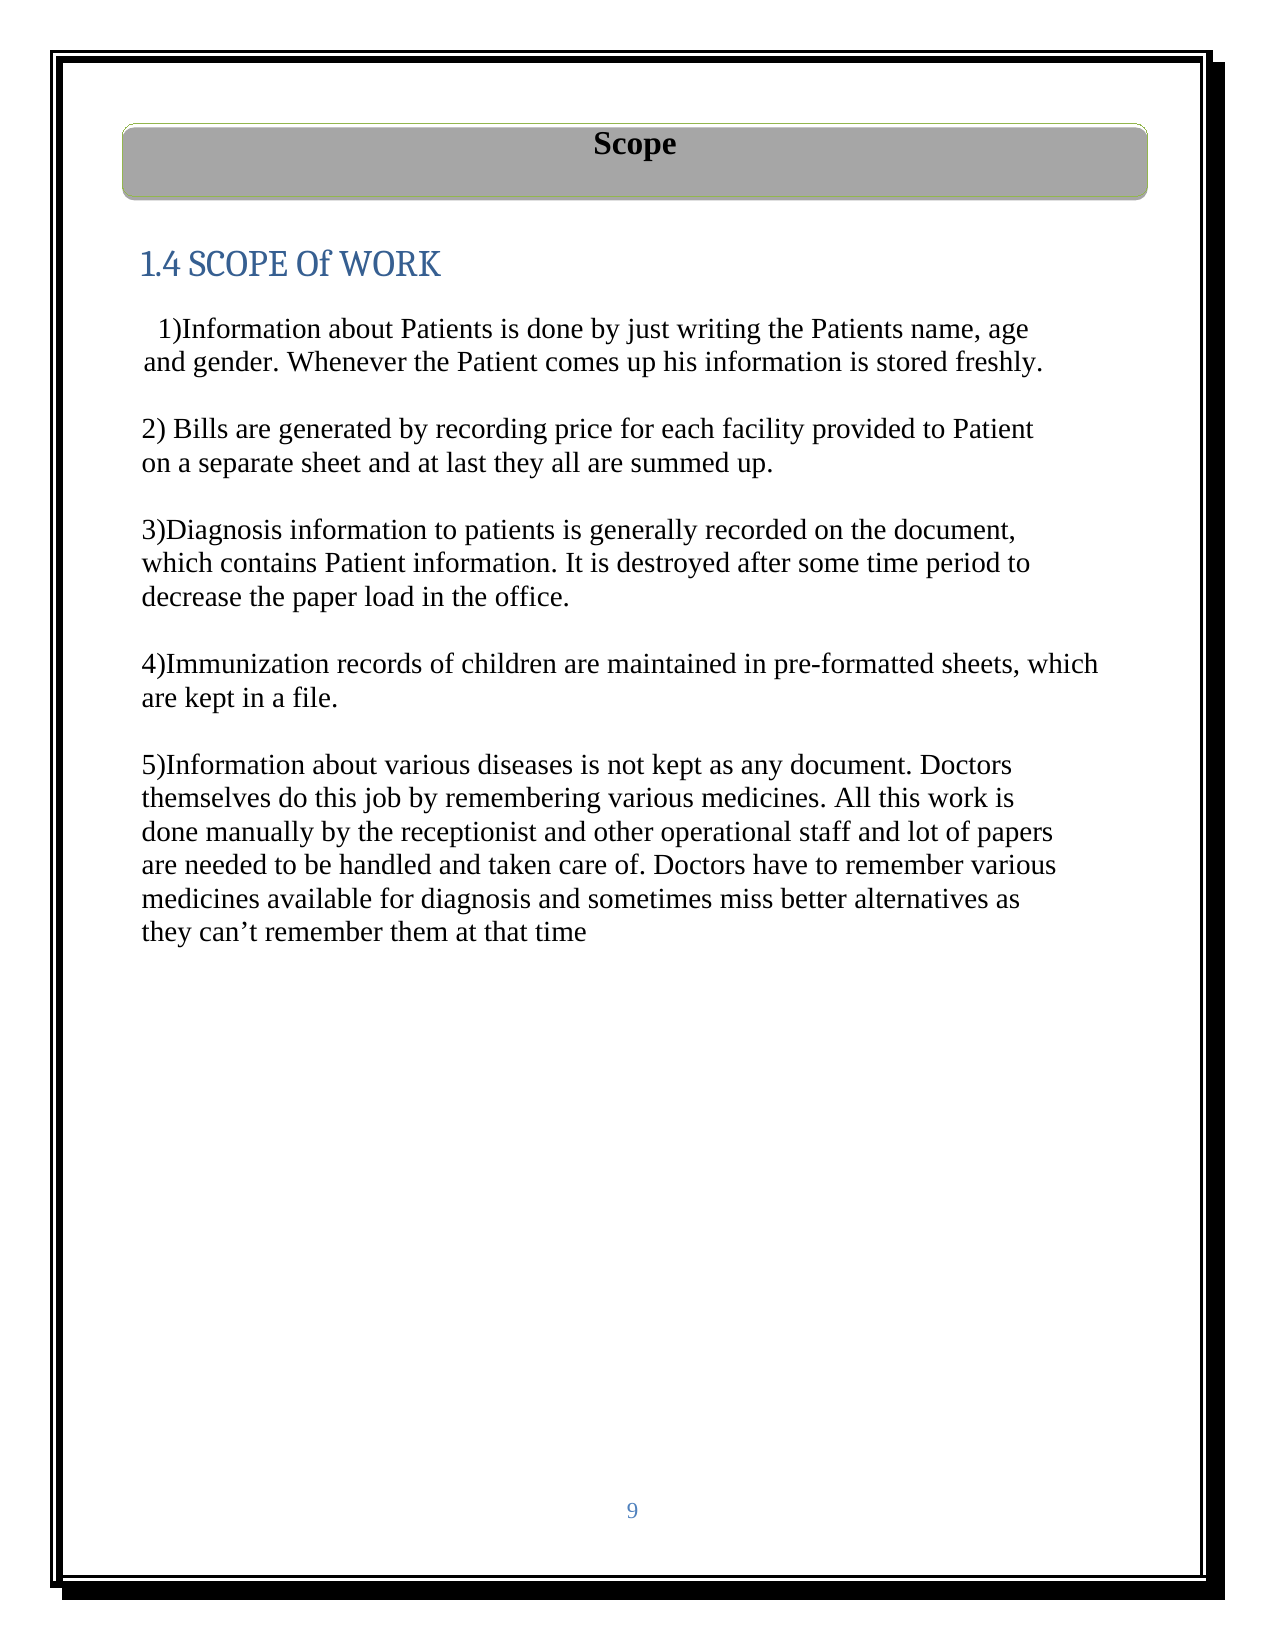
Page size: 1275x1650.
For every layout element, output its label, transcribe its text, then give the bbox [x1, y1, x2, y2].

text 5)Information about various diseases is not kept as any document. Doctors themselves do this job by remembering various medicines. All this work is done manually by the receptionist and other operational staff and lot of papers are needed to be handled and taken care of. Doctors have to remember various [141, 747, 1059, 881]
text 4)Immunization records of children are maintained in pre-formatted sheets, which are kept in a file. [141, 646, 1119, 713]
text medicines available for diagnosis and sometimes miss better alternatives as they can’t remember them at that time [141, 881, 1060, 948]
text 1)Information about Patients is done by just writing the Patients name, age and gender. Whenever the Patient comes up his information is stored freshly. [141, 311, 1045, 378]
subtitle 1.4 SCOPE Of WORK [92, 242, 1173, 286]
text 3)Diagnosis information to patients is generally recorded on the document, which contains Patient information. It is destroyed after some time period to decrease the paper load in the office. [141, 512, 1079, 613]
text 2) Bills are generated by recording price for each facility provided to Patient on a separate sheet and at last they all are summed up. [141, 411, 1069, 478]
